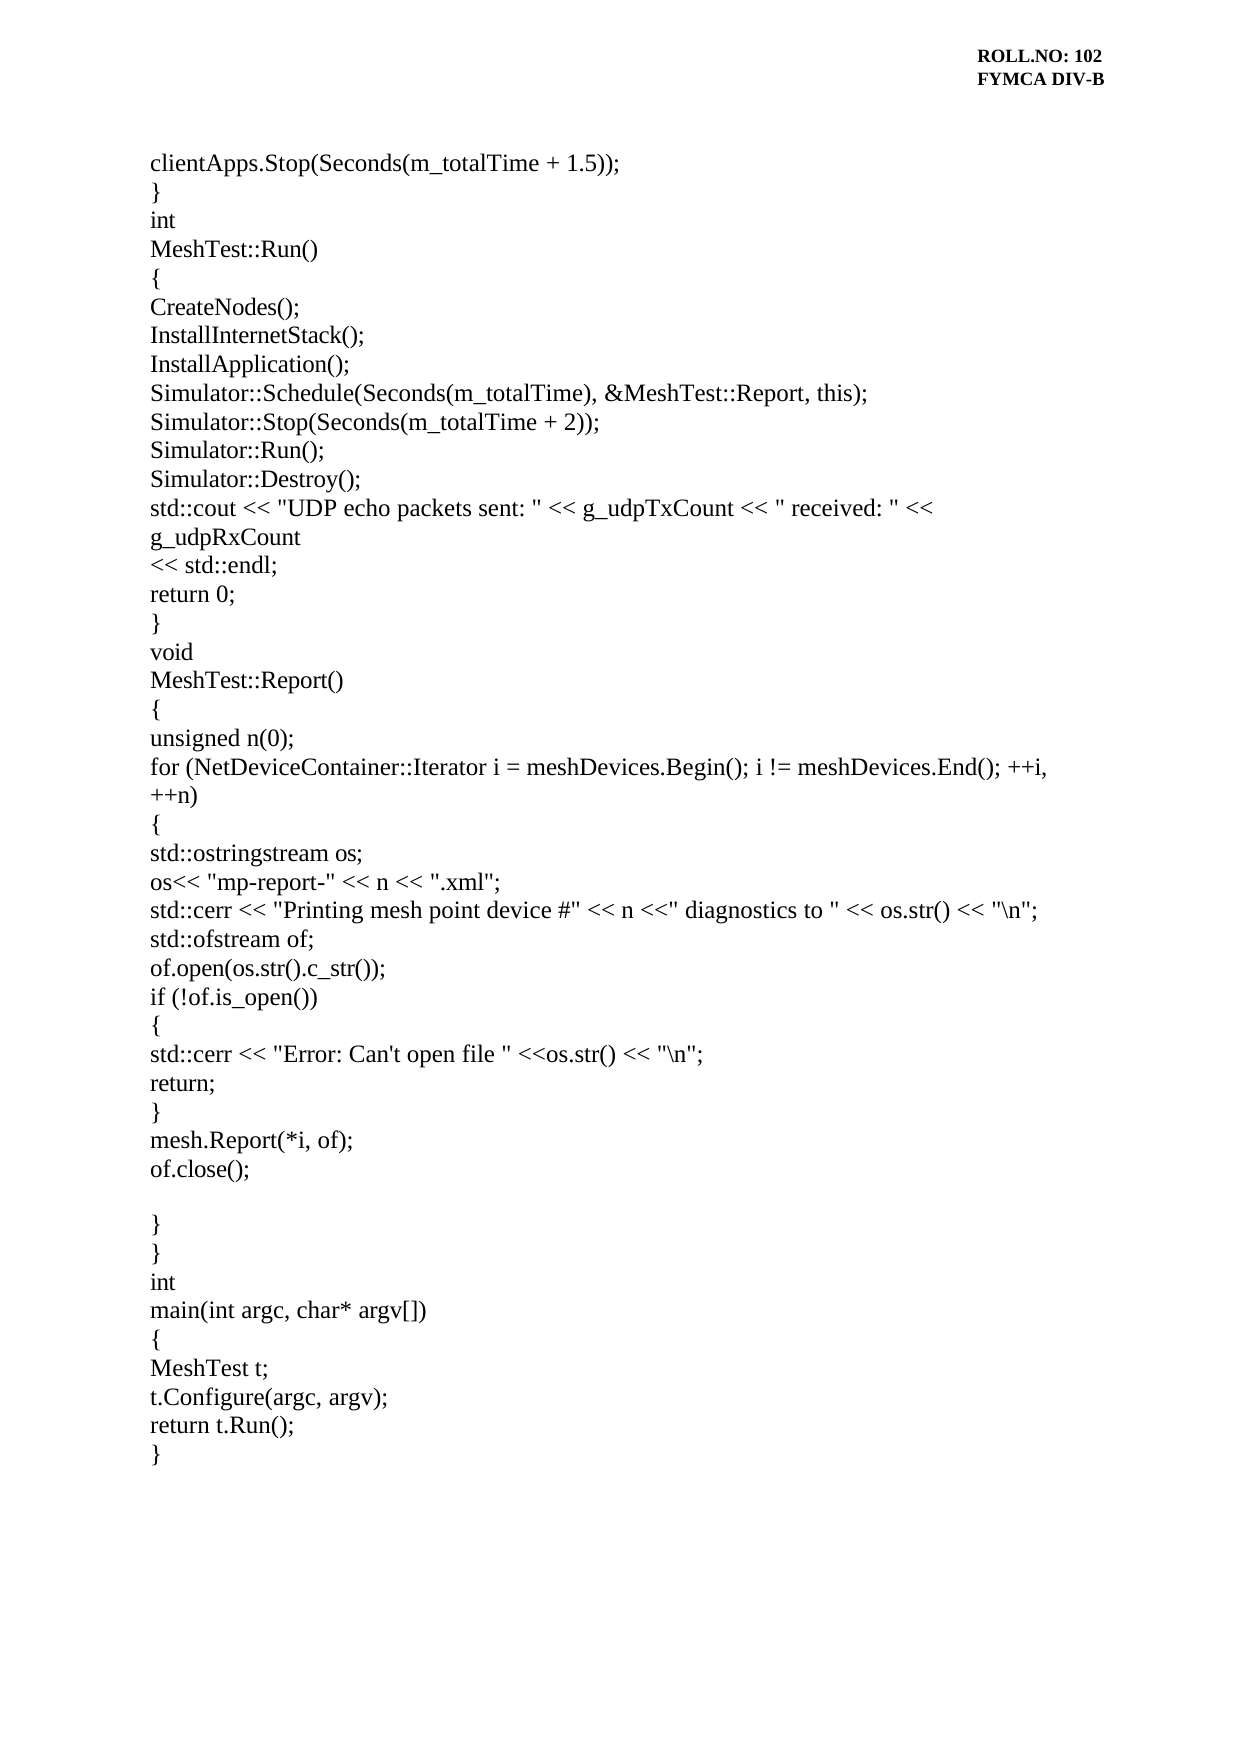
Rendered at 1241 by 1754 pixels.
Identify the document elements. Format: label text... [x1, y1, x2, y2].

text void MeshTest::Report() [150, 637, 372, 694]
text { [150, 1324, 1207, 1353]
text } [150, 1439, 1207, 1468]
text std::cout << "UDP echo packets sent: " << g_udpTxCount << " received: " << g_udpRxCount [150, 493, 966, 550]
text { [150, 263, 1207, 292]
text int [150, 1267, 1207, 1296]
text } [150, 1209, 1207, 1238]
text MeshTest t; t.Configure(argc, argv); return t.Run(); [150, 1353, 388, 1439]
text } [150, 177, 1207, 205]
text { [150, 694, 1207, 723]
text for (NetDeviceContainer::Iterator i = meshDevices.Begin(); i != meshDevices.End(); ++i, [150, 752, 1207, 781]
text } [150, 1238, 1207, 1267]
text unsigned n(0); [150, 723, 1207, 752]
text Simulator::Run(); Simulator::Destroy(); [150, 435, 502, 493]
text os<< "mp-report-" << n << ".xml"; [150, 867, 1207, 896]
text clientApps.Stop(Seconds(m_totalTime + 1.5)); [150, 148, 1207, 177]
text << std::endl; return 0; [150, 550, 318, 608]
text of.open(os.str().c_str()); if (!of.is_open()) [150, 953, 398, 1011]
text } [150, 1097, 1207, 1126]
text { [150, 1011, 1207, 1039]
text mesh.Report(*i, of); of.close(); [150, 1126, 353, 1183]
text main(int argc, char* argv[]) [150, 1296, 1207, 1324]
text std::cerr << "Error: Can't open file " <<os.str() << "\n"; return; [150, 1039, 726, 1097]
text CreateNodes(); InstallInternetStack(); InstallApplication(); [150, 292, 502, 378]
text ++n) [150, 781, 1207, 809]
text std::cerr << "Printing mesh point device #" << n <<" diagnostics to " << os.str() << "\n"; std::ofstream of; [150, 896, 1051, 953]
text std::ostringstream os; [150, 838, 1207, 867]
text int MeshTest::Run() [150, 205, 340, 263]
text Simulator::Schedule(Seconds(m_totalTime), &MeshTest::Report, this); Simulator::Stop(Seconds(m_totalTime + 2)); [150, 378, 1207, 435]
text } [150, 608, 1207, 637]
text { [150, 809, 1207, 838]
